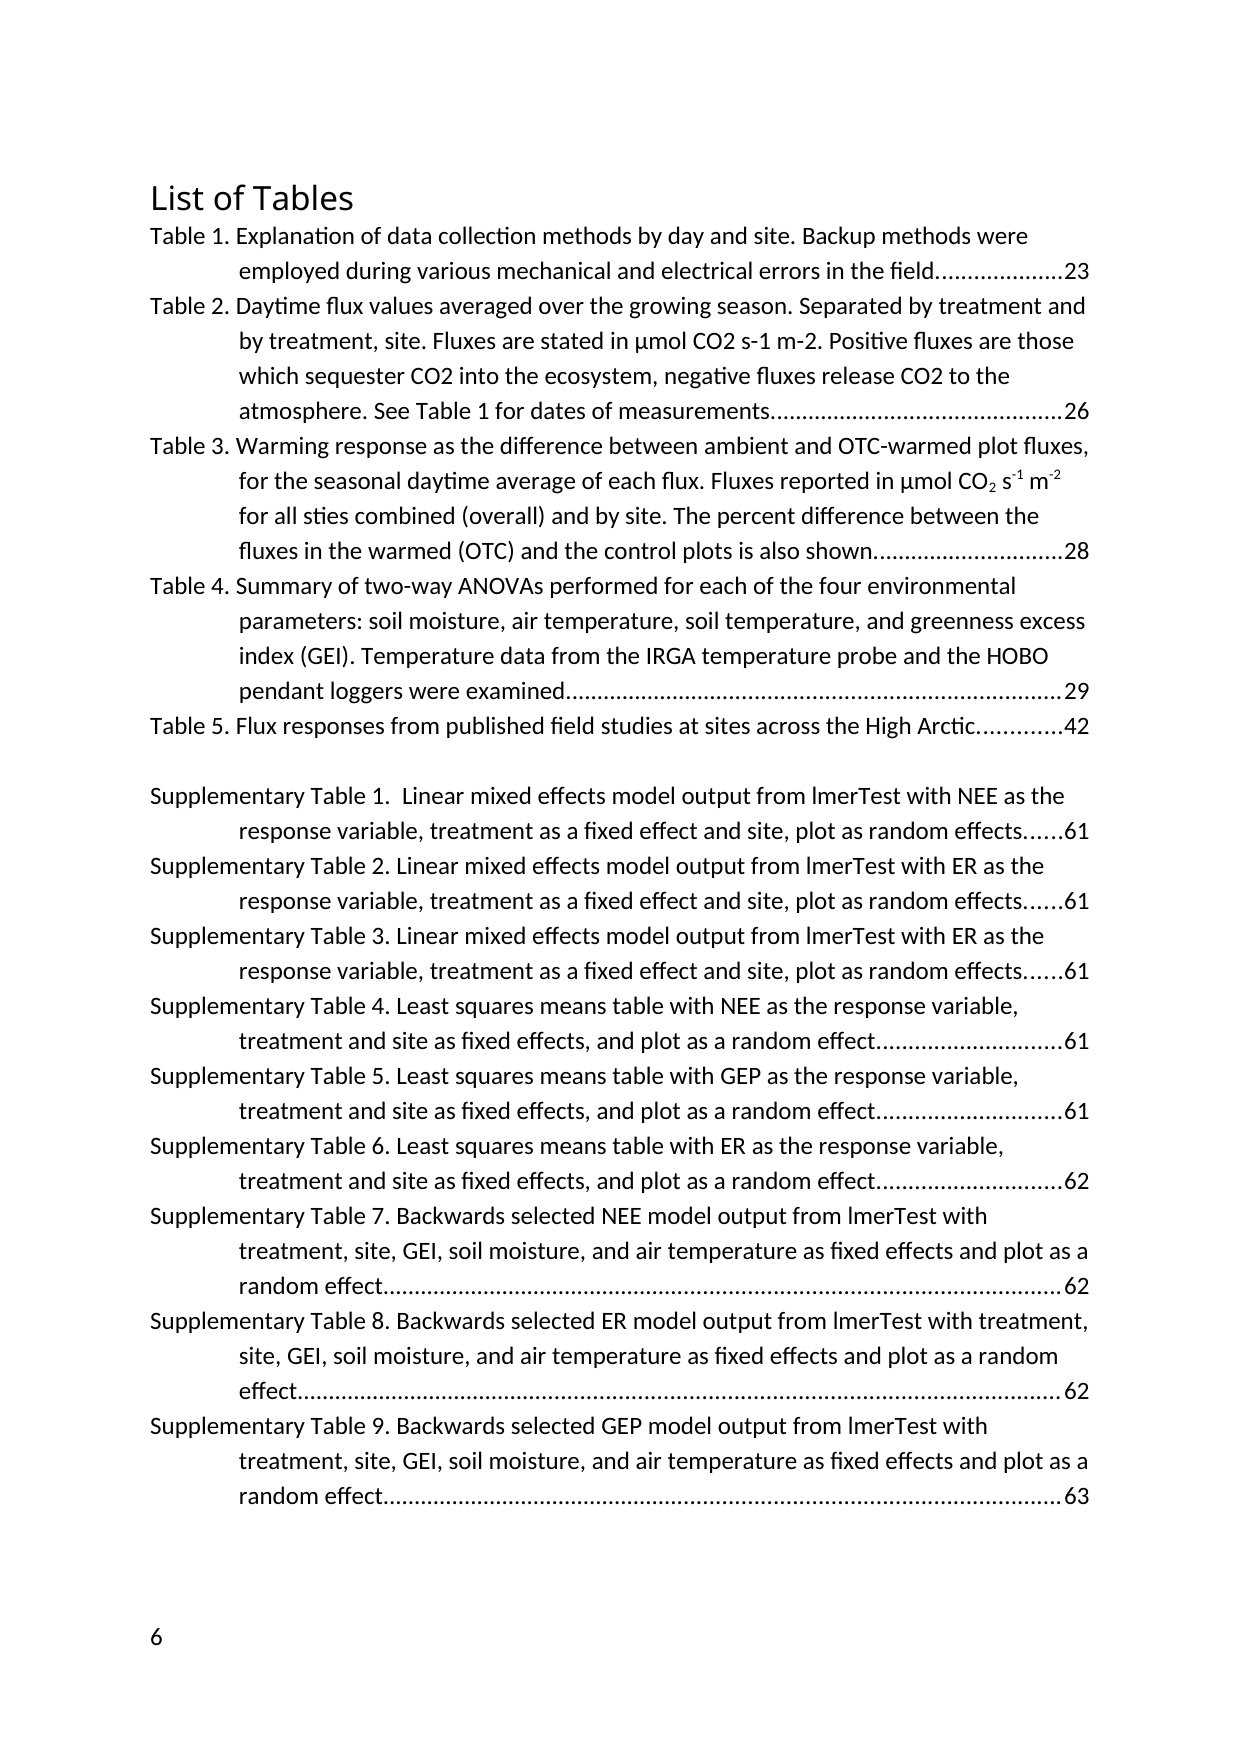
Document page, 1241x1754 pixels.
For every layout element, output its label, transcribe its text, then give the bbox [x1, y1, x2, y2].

text Table 1. Explanation of data collection methods by day and site. Backup methods were employed during various mechanical and electrical errors in the field. 23 [150, 220, 1090, 286]
text Supplementary Table 9. Backwards selected GEP model output from lmerTest with treatment, site, GEI, soil moisture, and air temperature as fixed effects and plot as a random effect. 63 [150, 1410, 1090, 1511]
text Supplementary Table 1. Linear mixed effects model output from lmerTest with NEE as the response variable, treatment as a fixed effect and site, plot as random effects. 61 [150, 780, 1090, 846]
text Table 4. Summary of two-way ANOVAs performed for each of the four environmental parameters: soil moisture, air temperature, soil temperature, and greenness excess index (GEI). Temperature data from the IRGA temperature probe and the HOBO pendant loggers were examined. 29 [150, 570, 1090, 706]
text Supplementary Table 5. Least squares means table with GEP as the response variable, treatment and site as fixed effects, and plot as a random effect. 61 [150, 1060, 1090, 1126]
text Table 5. Flux responses from published field studies at sites across the High Arctic. 42 [150, 710, 1090, 741]
text Supplementary Table 7. Backwards selected NEE model output from lmerTest with treatment, site, GEI, soil moisture, and air temperature as fixed effects and plot as a random effect. 62 [150, 1200, 1090, 1301]
text Supplementary Table 2. Linear mixed effects model output from lmerTest with ER as the response variable, treatment as a fixed effect and site, plot as random effects. 61 [150, 850, 1090, 916]
subtitle List of Tables [150, 175, 1090, 220]
text Supplementary Table 4. Least squares means table with NEE as the response variable, treatment and site as fixed effects, and plot as a random effect. 61 [150, 990, 1090, 1056]
text Table 3. Warming response as the difference between ambient and OTC-warmed plot fluxes, for the seasonal daytime average of each flux. Fluxes reported in µmol CO2 s-1 m-2 for all sties combined (overall) and by site. The percent difference between the fluxes in the warmed (OTC) and the control plots is also shown. 28 [150, 430, 1090, 566]
text Supplementary Table 6. Least squares means table with ER as the response variable, treatment and site as fixed effects, and plot as a random effect. 62 [150, 1130, 1090, 1196]
text Supplementary Table 8. Backwards selected ER model output from lmerTest with treatment, site, GEI, soil moisture, and air temperature as fixed effects and plot as a random effect. 62 [150, 1305, 1090, 1406]
text Table 2. Daytime flux values averaged over the growing season. Separated by treatment and by treatment, site. Fluxes are stated in µmol CO2 s-1 m-2. Positive fluxes are those which sequester CO2 into the ecosystem, negative fluxes release CO2 to the atmosphere. See Table 1 for dates of measurements. 26 [150, 290, 1090, 426]
text Supplementary Table 3. Linear mixed effects model output from lmerTest with ER as the response variable, treatment as a fixed effect and site, plot as random effects. 61 [150, 920, 1090, 986]
